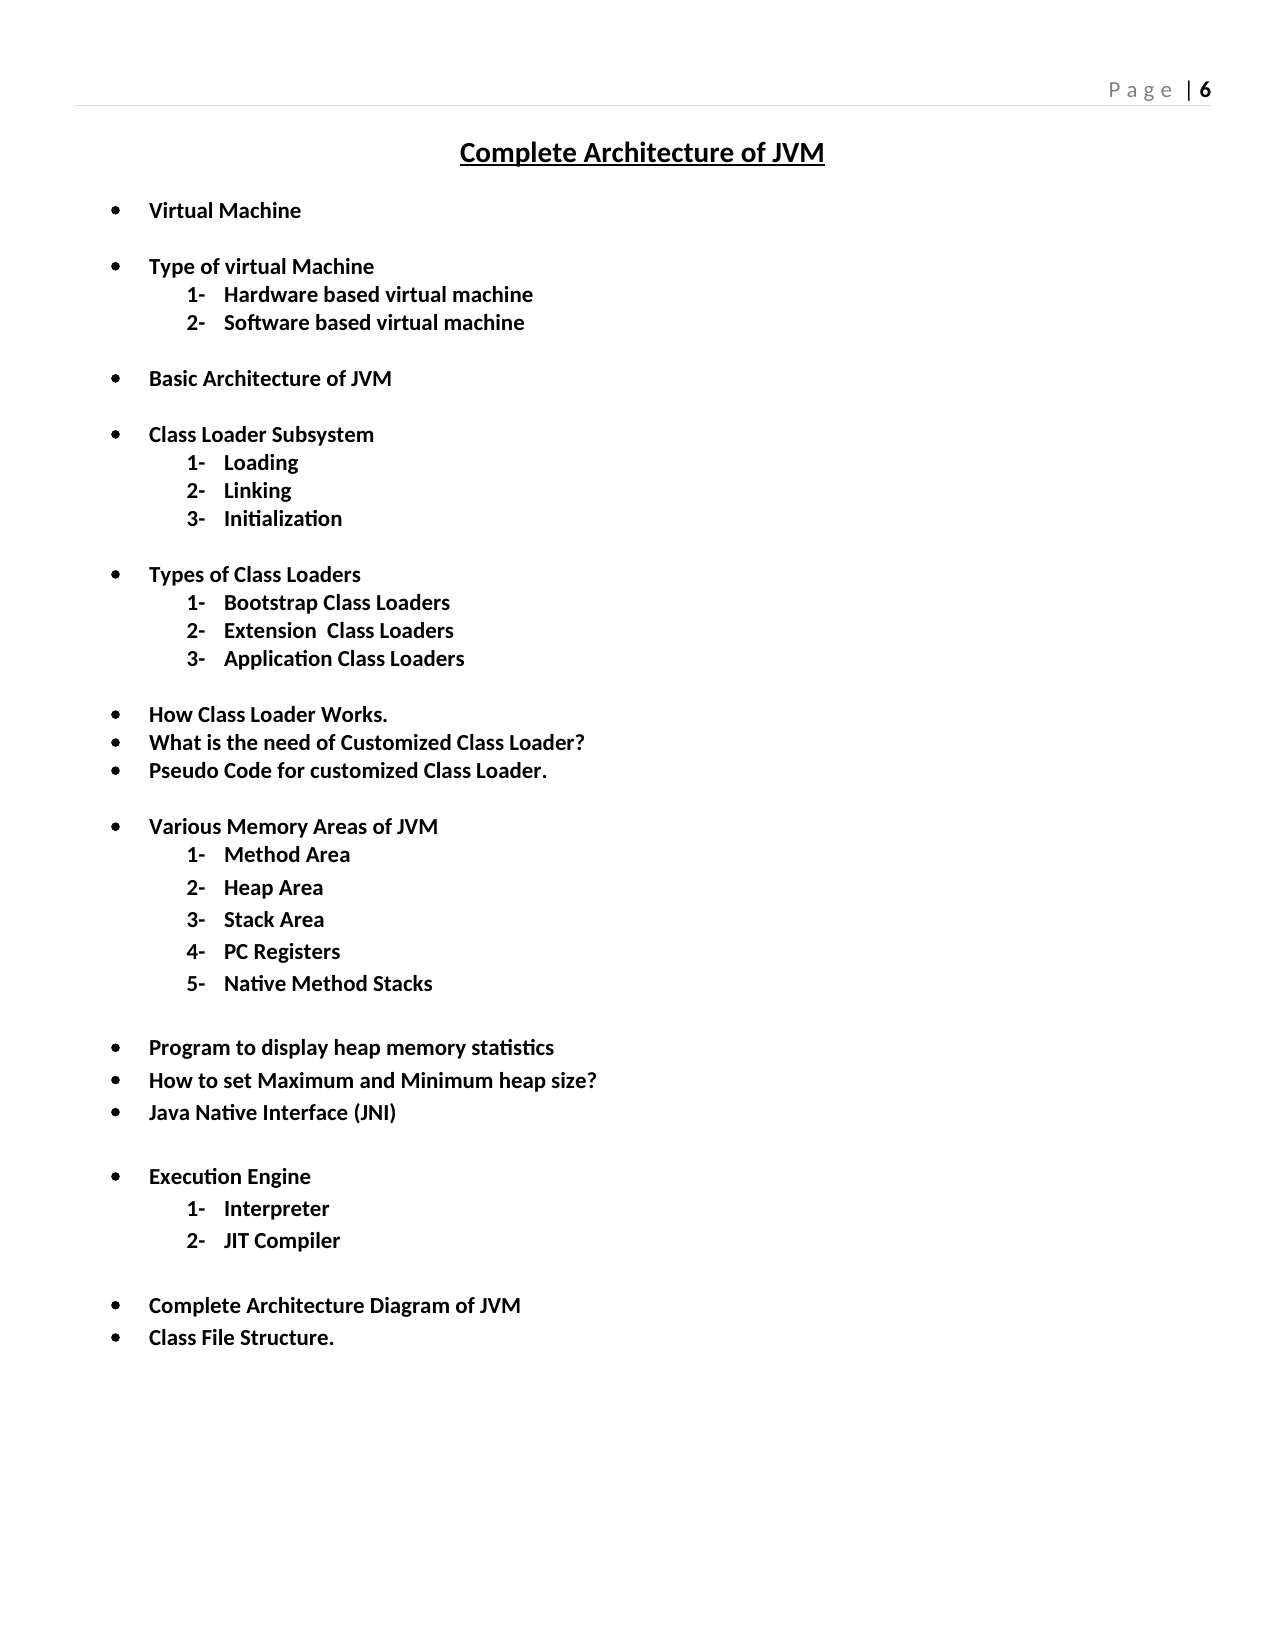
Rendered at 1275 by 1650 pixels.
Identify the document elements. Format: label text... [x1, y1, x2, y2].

list Pseudo Code for customized Class Loader. [111, 756, 1211, 784]
list Native Method Stacks [186, 969, 1211, 997]
list Basic Architecture of JVM [111, 364, 1211, 392]
list Method Area [186, 840, 1211, 868]
list Class File Structure. [111, 1323, 1211, 1351]
list How Class Loader Works. [111, 700, 1211, 728]
list Virtual Machine [111, 196, 1211, 224]
list Heap Area [186, 873, 1211, 901]
list Various Memory Areas of JVM [111, 812, 1211, 840]
list Loading [186, 448, 1211, 476]
list Type of virtual Machine [111, 252, 1211, 280]
list Linking [186, 476, 1211, 504]
list Types of Class Loaders [111, 560, 1211, 588]
list Interpreter [186, 1194, 1211, 1222]
list Bootstrap Class Loaders [186, 588, 1211, 616]
list Java Native Interface (JNI) [111, 1098, 1211, 1126]
list PC Registers [186, 937, 1211, 965]
list Program to display heap memory statistics [111, 1033, 1211, 1062]
list Class Loader Subsystem [111, 420, 1211, 448]
list JIT Compiler [186, 1227, 1211, 1255]
list What is the need of Customized Class Loader? [111, 728, 1211, 756]
list Extension Class Loaders [186, 616, 1211, 644]
list Application Class Loaders [186, 644, 1211, 672]
text Complete Architecture of JVM [74, 134, 1211, 170]
list Complete Architecture Diagram of JVM [111, 1291, 1211, 1319]
list Initialization [186, 504, 1211, 532]
list How to set Maximum and Minimum heap size? [111, 1066, 1211, 1094]
list Execution Engine [111, 1162, 1211, 1190]
list Stack Area [186, 905, 1211, 933]
list Software based virtual machine [186, 308, 1211, 336]
list Hardware based virtual machine [186, 280, 1211, 308]
